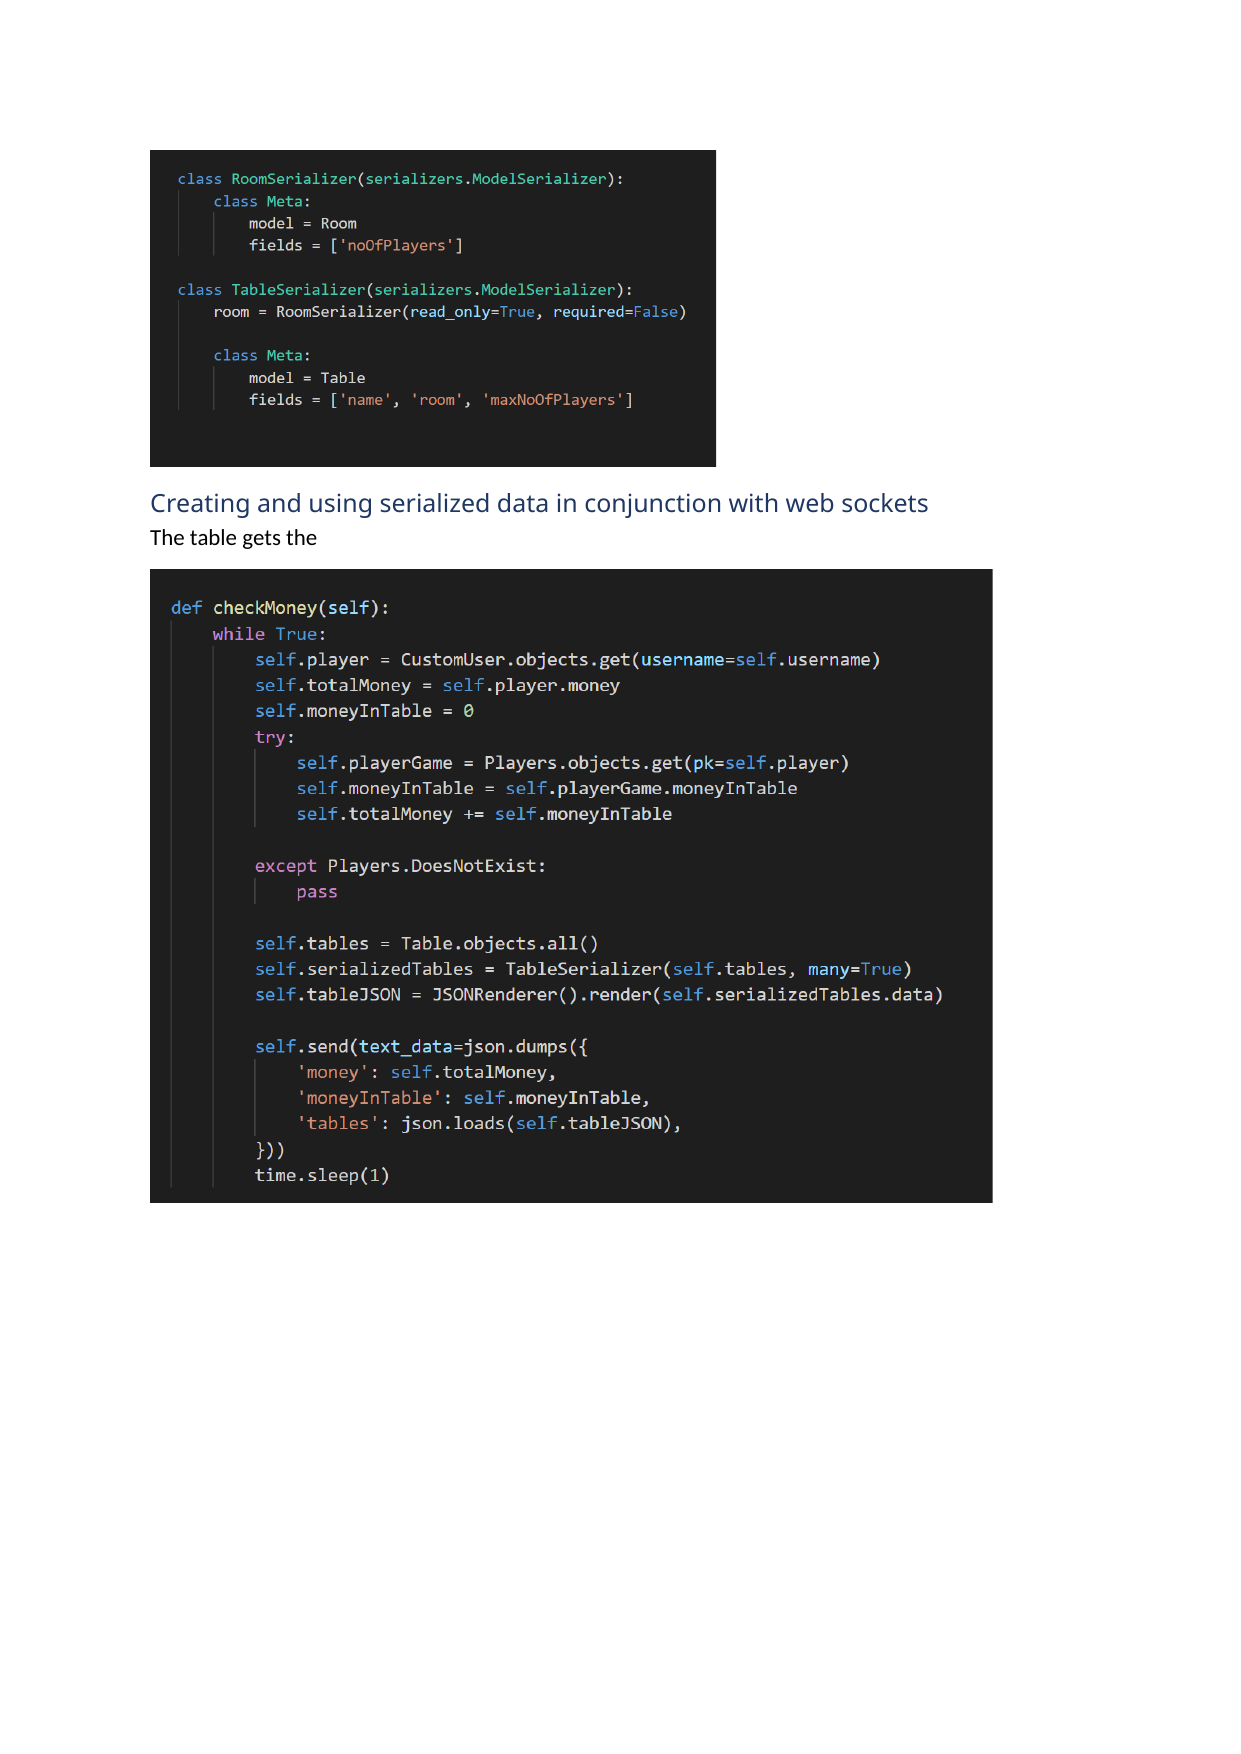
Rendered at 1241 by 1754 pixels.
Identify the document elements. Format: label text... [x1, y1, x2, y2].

subtitle Creating and using serialized data in conjunction with web sockets [150, 486, 1090, 520]
picture [150, 569, 993, 1203]
picture [150, 150, 717, 467]
text The table gets the [150, 523, 1090, 551]
